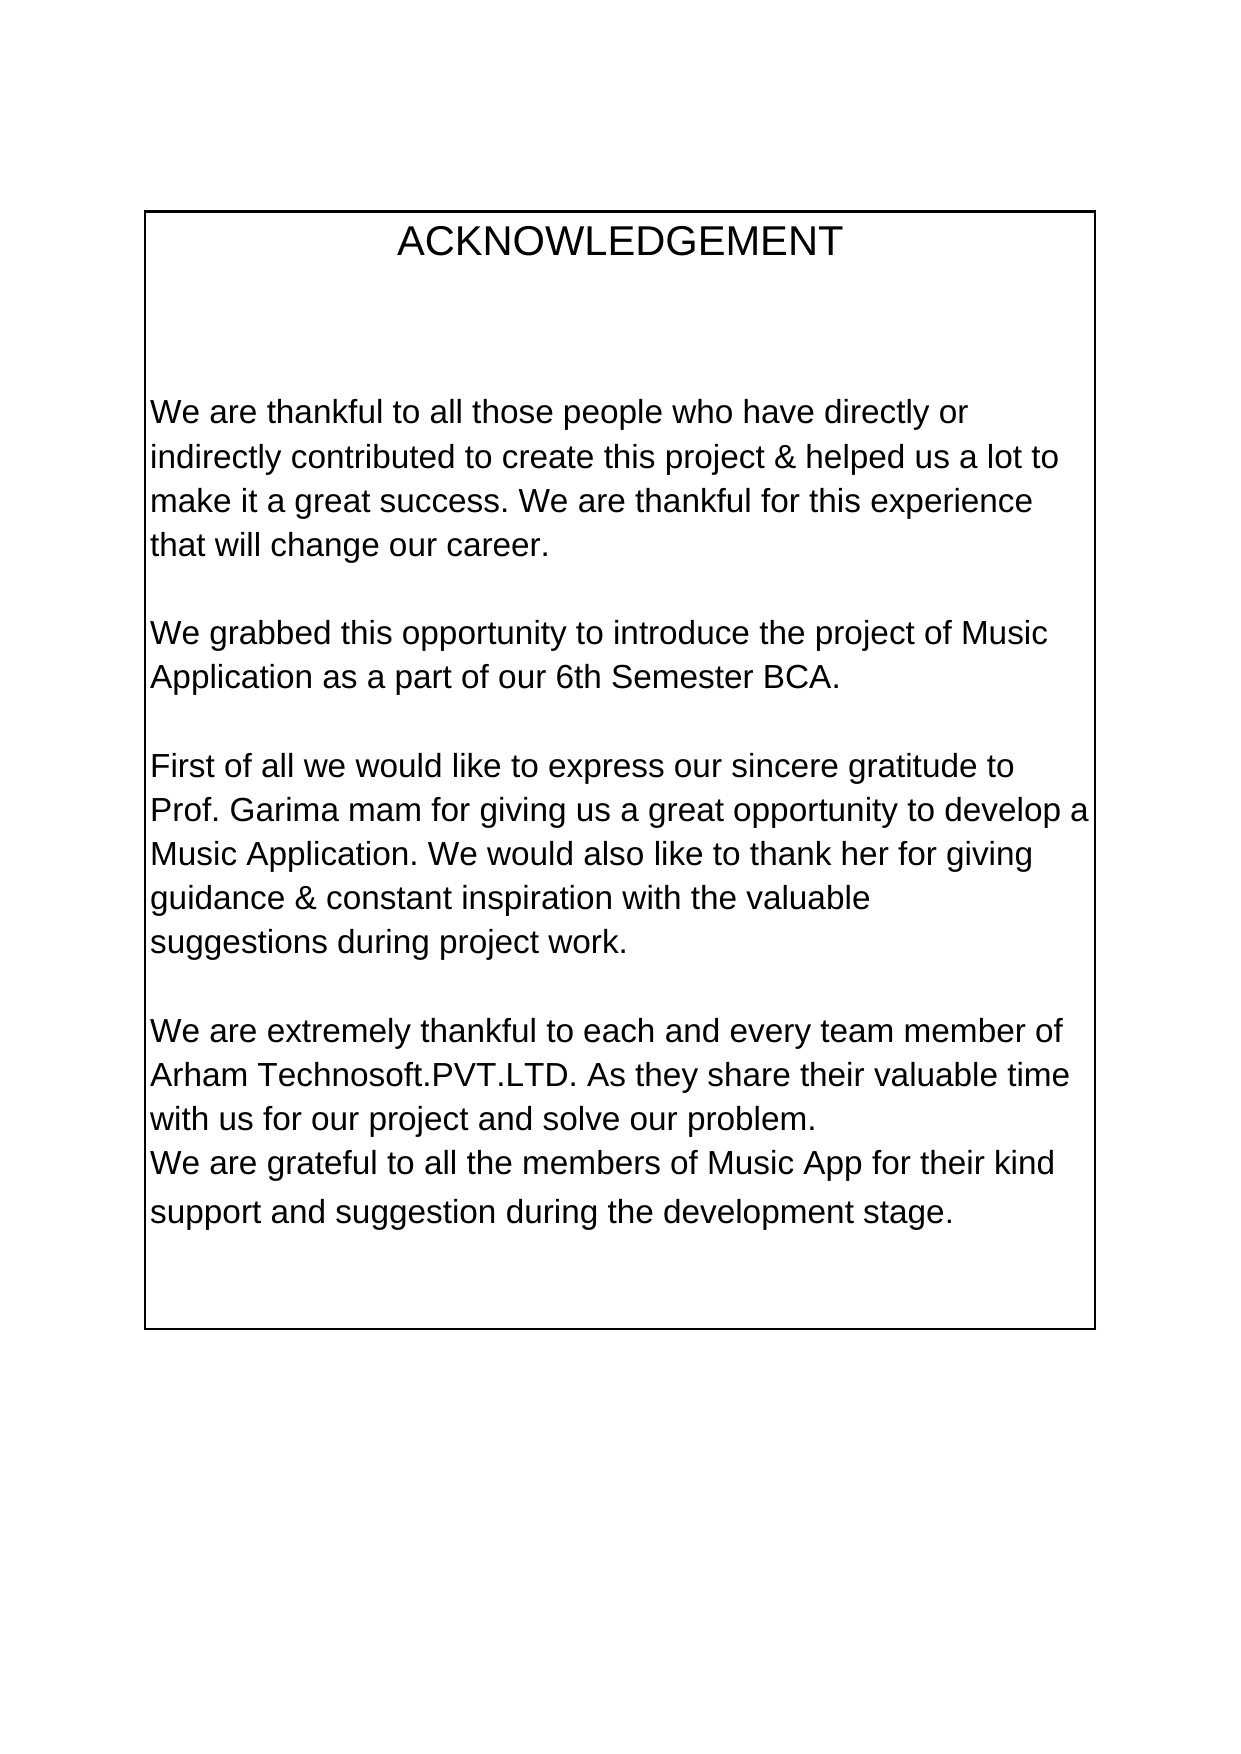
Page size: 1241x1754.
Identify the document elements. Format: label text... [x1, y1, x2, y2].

text We are grateful to all the members of Music App for their kind support and suggestion during the development stage. [146, 1137, 1094, 1231]
text First of all we would like to express our sincere gratitude to Prof. Garima mam for giving us a great opportunity to develop a Music Application. We would also like to thank her for giving guidance & constant inspiration with the valuable [146, 740, 1094, 916]
text We grabbed this opportunity to introduce the project of Music Application as a part of our 6th Semester BCA. [146, 607, 1094, 696]
text suggestions during project work. [146, 916, 1094, 961]
text We are extremely thankful to each and every team member of Arham Technosoft.PVT.LTD. As they share their valuable time with us for our project and solve our problem. [146, 1005, 1094, 1137]
text ACKNOWLEDGEMENT [146, 213, 1094, 264]
text We are thankful to all those people who have directly or indirectly contributed to create this project & helped us a lot to make it a great success. We are thankful for this experience that will change our career. [146, 386, 1094, 563]
